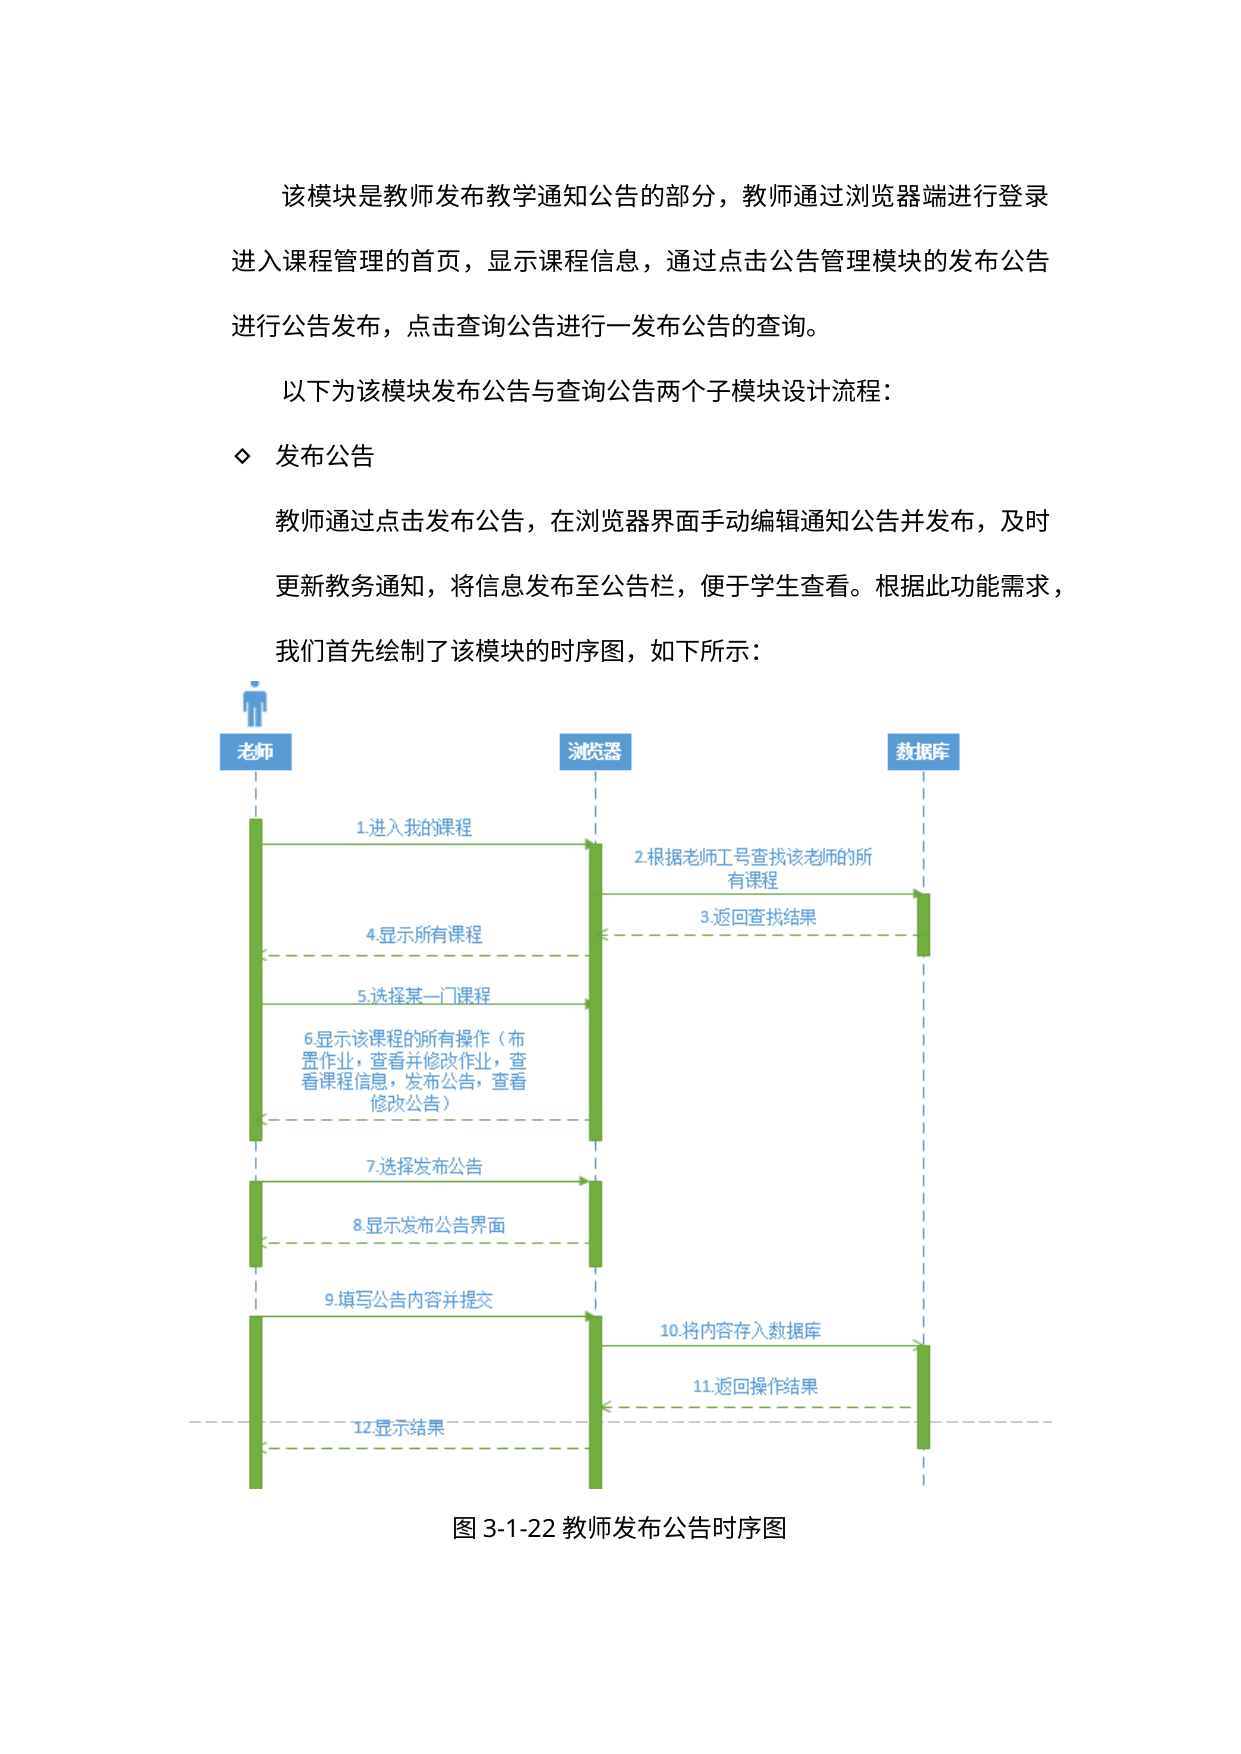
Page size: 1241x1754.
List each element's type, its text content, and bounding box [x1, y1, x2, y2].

text 图3-1-22 教师发布公告时序图 [187, 1494, 1053, 1559]
text 以下为该模块发布公告与查询公告两个子模块设计流程： [231, 357, 1053, 422]
list 发布公告 [231, 422, 1053, 487]
text 教师通过点击发布公告，在浏览器界面手动编辑通知公告并发布，及时更新教务通知，将信息发布至公告栏，便于学生查看。根据此功能需求，我们首先绘制了该模块的时序图，如下所示： [275, 487, 1053, 682]
text 该模块是教师发布教学通知公告的部分，教师通过浏览器端进行登录，进入课程管理的首页，显示课程信息，通过点击公告管理模块的发布公告进行公告发布，点击查询公告进行一发布公告的查询。 [231, 162, 1053, 357]
picture [188, 681, 1052, 1489]
